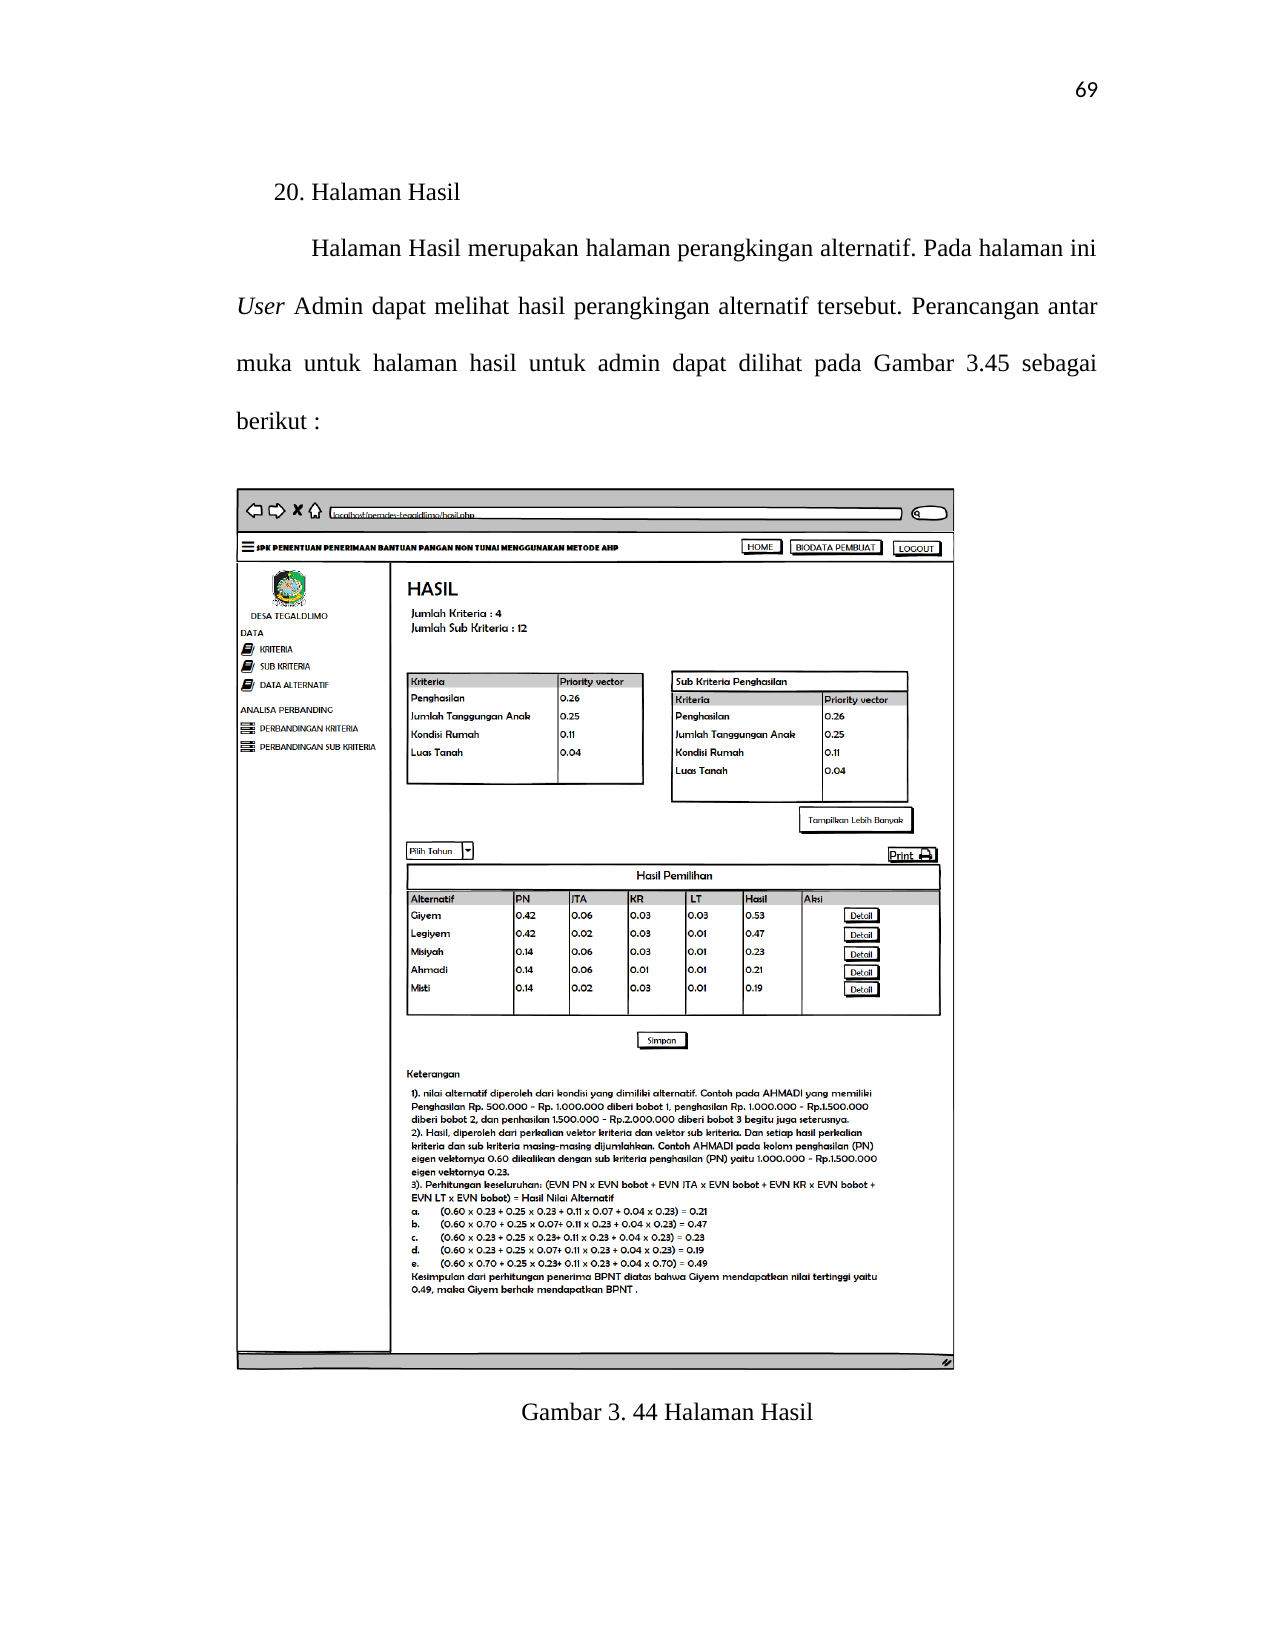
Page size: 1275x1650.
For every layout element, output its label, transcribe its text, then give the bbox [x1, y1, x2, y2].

picture [236, 488, 955, 1370]
text Halaman Hasil merupakan halaman perangkingan alternatif. Pada halaman ini User Admin dapat melihat hasil perangkingan alternatif tersebut. Perancangan antar muka untuk halaman hasil untuk admin dapat dilihat pada Gambar 3.45 sebagai berikut : [236, 233, 1098, 434]
text Gambar 3. 44 Halaman Hasil [236, 1397, 1098, 1426]
list Halaman Hasil [274, 177, 1098, 206]
